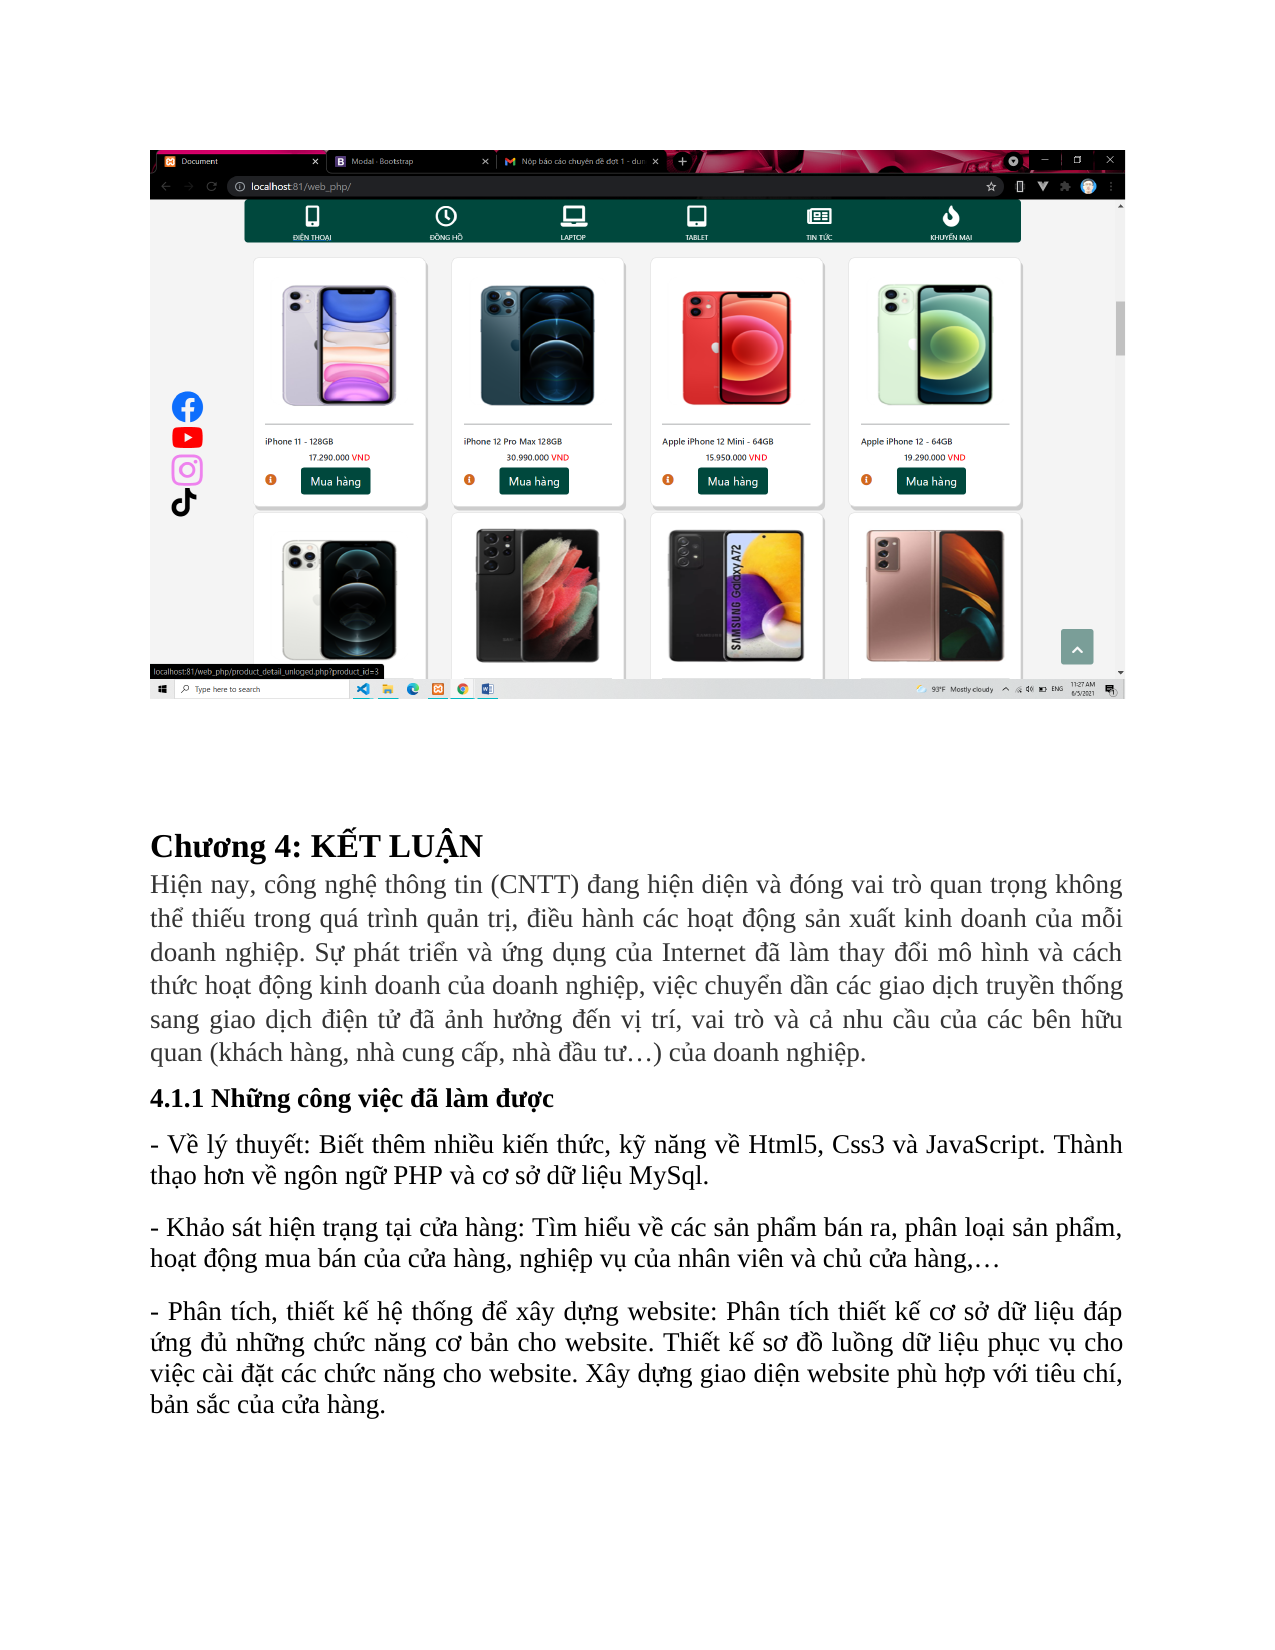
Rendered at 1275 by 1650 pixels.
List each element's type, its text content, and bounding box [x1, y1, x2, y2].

picture [150, 150, 1125, 699]
subtitle Hiện nay, công nghệ thông tin (CNTT) đang hiện diện và đóng vai trò quan trọng không thể thiếu trong quá trình quản trị, điều hành các hoạt động sản xuất kinh doanh của mỗi doanh nghiệp. Sự phát triển và ứng dụng của Internet đã làm thay đổi mô hình và cách thức hoạt động kinh doanh của doanh nghiệp, việc chuyển dần các giao dịch truyền thống sang giao dịch điện tử đã ảnh hưởng đến vị trí, vai trò và cả nhu cầu của các bên hữu quan (khách hàng, nhà cung cấp, nhà đầu tư…) của doanh nghiệp. [150, 1034, 1125, 1067]
subtitle 4.1.1 Những công việc đã làm được [150, 1082, 1125, 1113]
text - Về lý thuyết: Biết thêm nhiều kiến thức, kỹ năng về Html5, Css3 và JavaScript. Thành thạo hơn về ngôn ngữ PHP và cơ sở dữ liệu MySql. [150, 1128, 1125, 1191]
subtitle Chương 4: KẾT LUẬN [150, 826, 1125, 864]
text - Phân tích, thiết kế hệ thống để xây dựng website: Phân tích thiết kế cơ sở dữ liệu đáp ứng đủ những chức năng cơ bản cho website. Thiết kế sơ đồ luồng dữ liệu phục vụ cho việc cài đặt các chức năng cho website. Xây dựng giao diện website phù hợp với tiêu chí, bản sắc của cửa hàng. [150, 1294, 1125, 1419]
text - Khảo sát hiện trạng tại cửa hàng: Tìm hiểu về các sản phẩm bán ra, phân loại sản phẩm, hoạt động mua bán của cửa hàng, nghiệp vụ của nhân viên và chủ cửa hàng,… [150, 1211, 1125, 1274]
